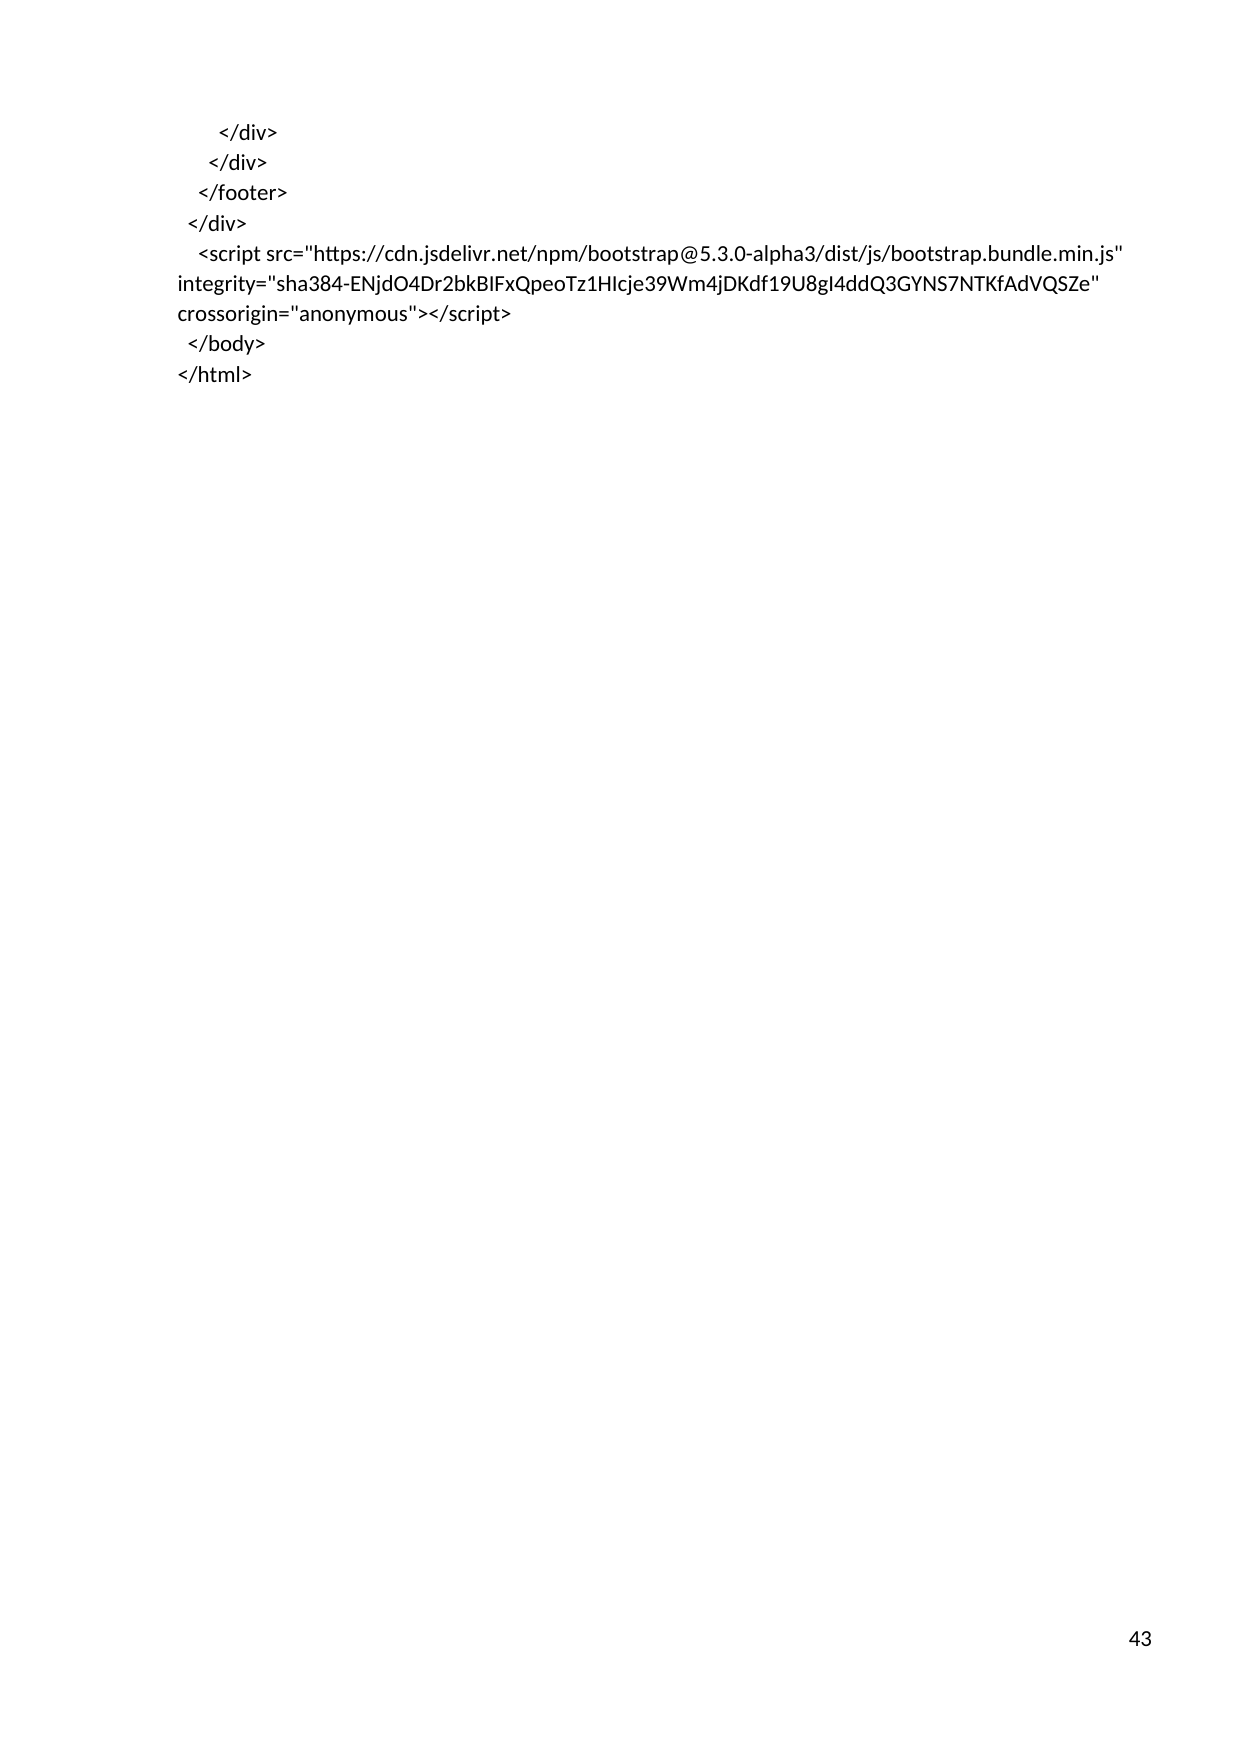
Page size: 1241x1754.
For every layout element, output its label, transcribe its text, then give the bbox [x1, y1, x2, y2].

text </body> [177, 329, 1152, 358]
text </div> [177, 118, 1152, 146]
text </div> [177, 209, 1152, 237]
text </footer> [177, 178, 1152, 207]
text <script src="https://cdn.jsdelivr.net/npm/bootstrap@5.3.0-alpha3/dist/js/bootstrap.bundle.min.js" integrity="sha384-ENjdO4Dr2bkBIFxQpeoTz1HIcje39Wm4jDKdf19U8gI4ddQ3GYNS7NTKfAdVQSZe" crossorigin="anonymous"></script> [177, 239, 1152, 327]
text </html> [177, 360, 1152, 388]
text </div> [177, 148, 1152, 176]
